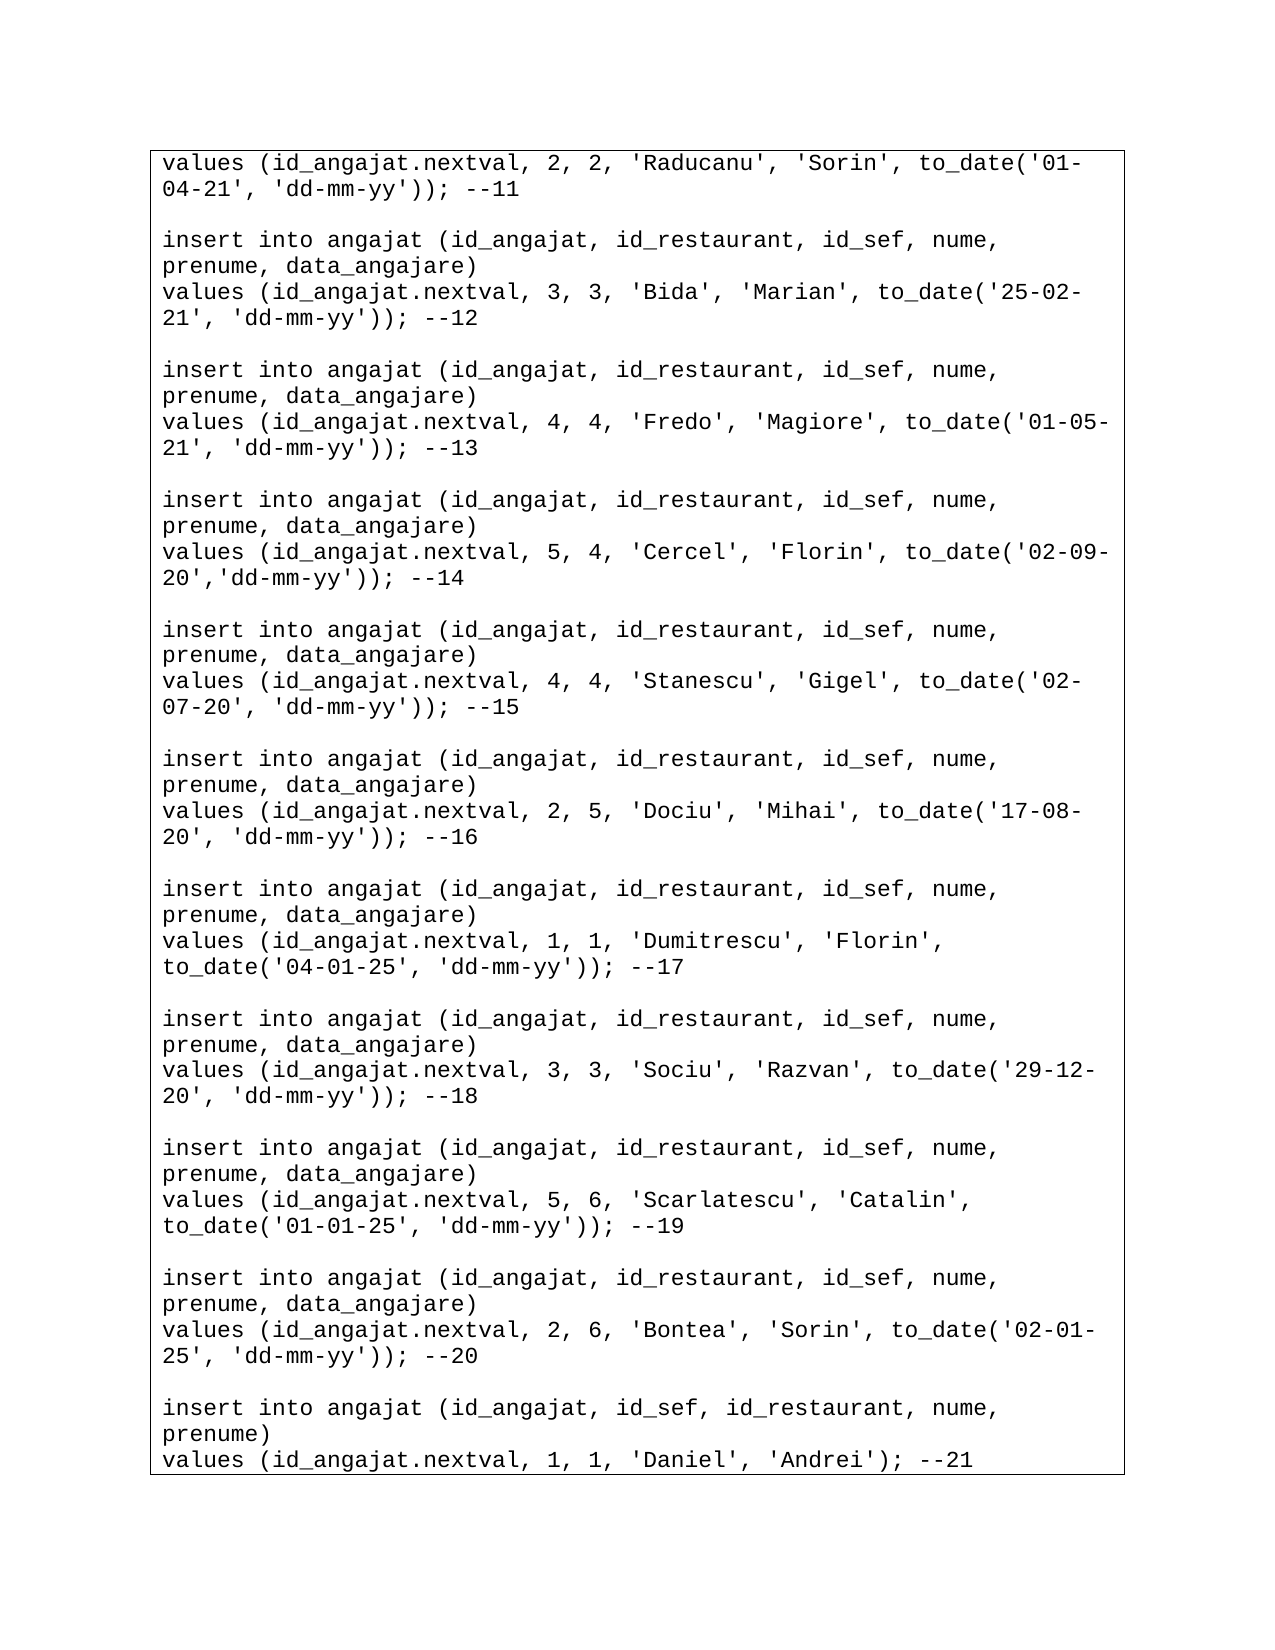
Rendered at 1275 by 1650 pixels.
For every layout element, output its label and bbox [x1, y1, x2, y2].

table_header [151, 151, 1124, 1474]
